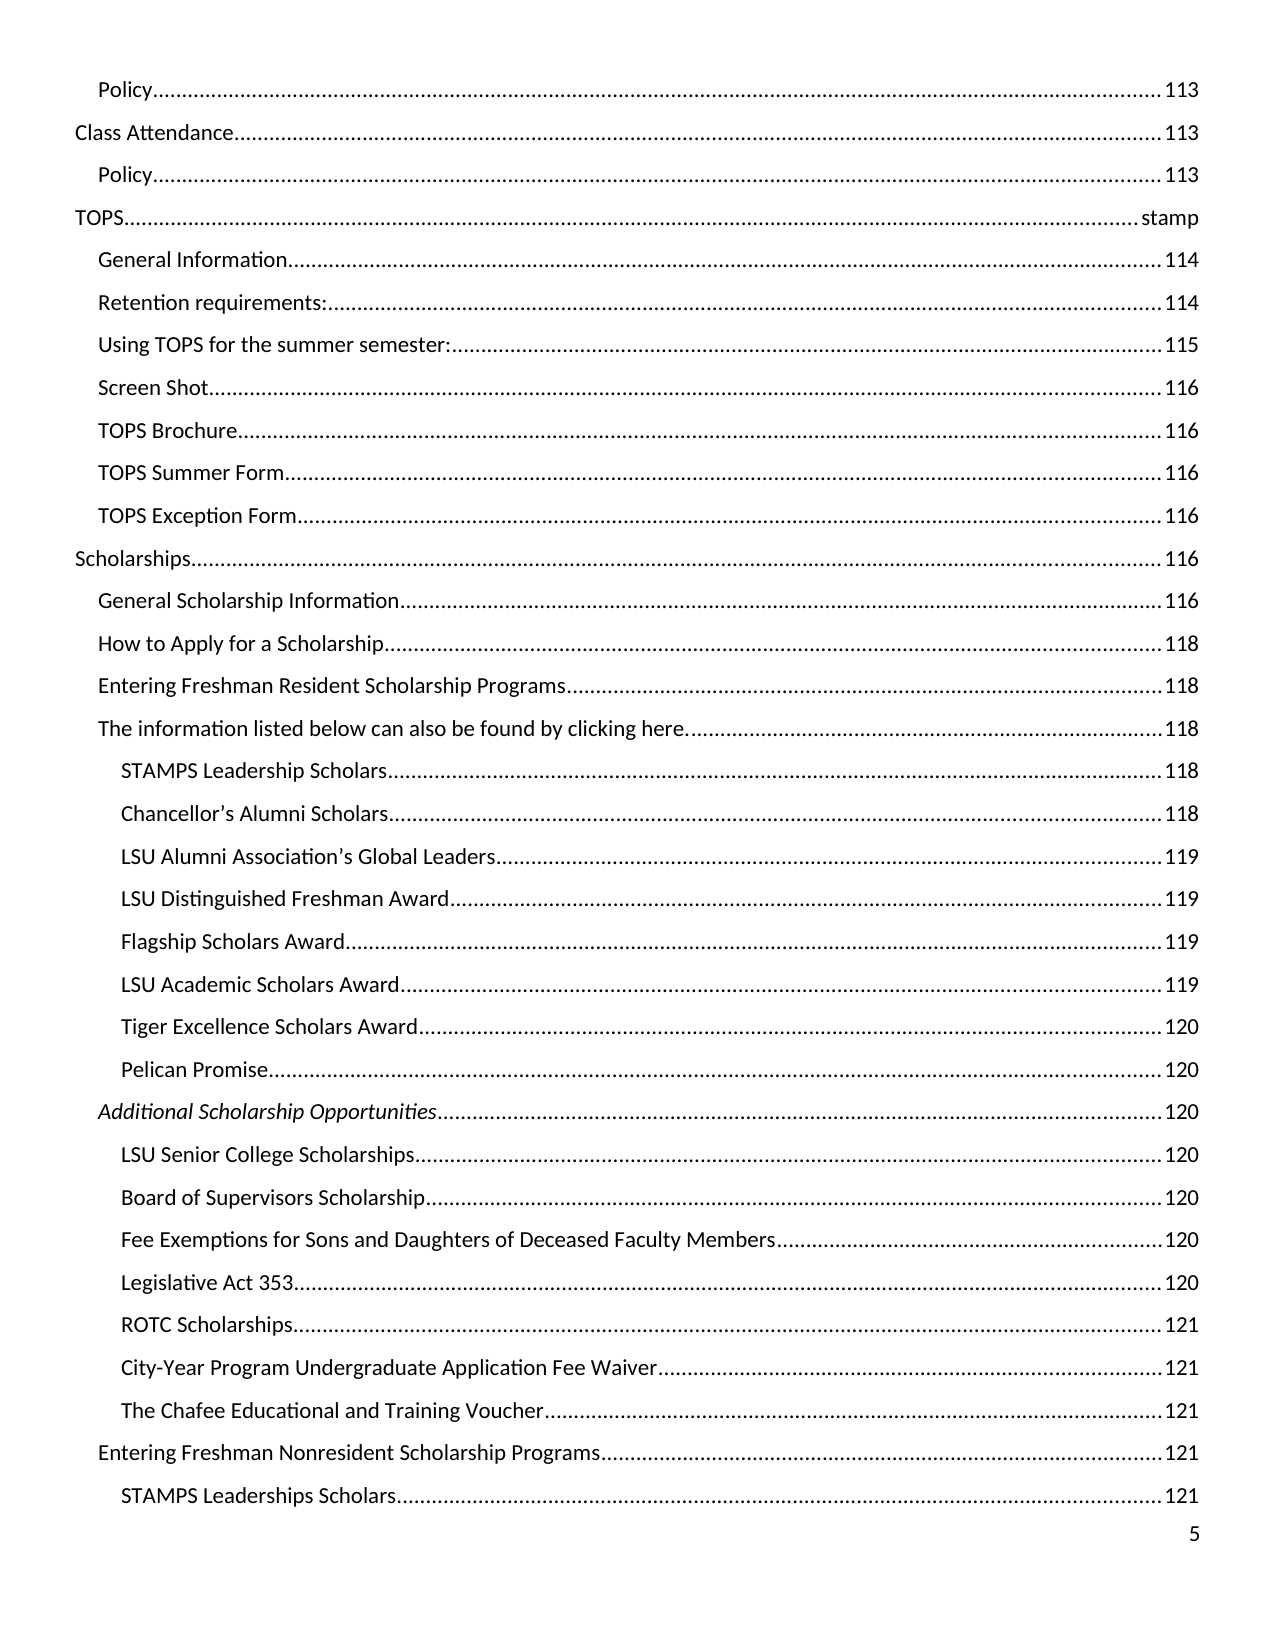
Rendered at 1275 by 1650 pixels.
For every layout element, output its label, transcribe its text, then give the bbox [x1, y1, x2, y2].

text Fee Exemptions for Sons and Daughters of Deceased Faculty Members 120 [121, 1225, 1200, 1253]
text How to Apply for a Scholarship 118 [98, 629, 1200, 657]
text Screen Shot 116 [98, 373, 1200, 401]
text Policy 113 [98, 75, 1200, 103]
text The information listed below can also be found by clicking here. 118 [98, 714, 1200, 742]
text Retention requirements: 114 [98, 288, 1200, 316]
text Entering Freshman Resident Scholarship Programs 118 [98, 671, 1200, 699]
text Class Attendance 113 [75, 118, 1200, 146]
text STAMPS Leaderships Scholars 121 [121, 1481, 1200, 1509]
text Tiger Excellence Scholars Award 120 [121, 1012, 1200, 1040]
text LSU Distinguished Freshman Award 119 [121, 884, 1200, 912]
text TOPS Exception Form 116 [98, 501, 1200, 529]
text Additional Scholarship Opportunities 120 [98, 1097, 1200, 1126]
text Entering Freshman Nonresident Scholarship Programs 121 [98, 1438, 1200, 1466]
text TOPS Brochure 116 [98, 416, 1200, 444]
text Using TOPS for the summer semester: 115 [98, 331, 1200, 359]
text LSU Academic Scholars Award 119 [121, 970, 1200, 998]
text Flagship Scholars Award 119 [121, 927, 1200, 955]
text TOPS Summer Form 116 [98, 458, 1200, 486]
text TOPS stamp [75, 203, 1200, 231]
text Legislative Act 353 120 [121, 1268, 1200, 1296]
text Pelican Promise 120 [121, 1055, 1200, 1083]
text Scholarships 116 [75, 544, 1200, 572]
text LSU Alumni Association’s Global Leaders 119 [121, 842, 1200, 870]
text General Information 114 [98, 245, 1200, 273]
text ROTC Scholarships 121 [121, 1311, 1200, 1338]
text Policy 113 [98, 160, 1200, 188]
text General Scholarship Information 116 [98, 586, 1200, 614]
text Board of Supervisors Scholarship 120 [121, 1183, 1200, 1211]
text The Chafee Educational and Training Voucher 121 [121, 1396, 1200, 1424]
text STAMPS Leadership Scholars 118 [121, 757, 1200, 785]
text City-Year Program Undergraduate Application Fee Waiver 121 [121, 1353, 1200, 1381]
text LSU Senior College Scholarships 120 [121, 1140, 1200, 1168]
text Chancellor’s Alumni Scholars 118 [121, 799, 1200, 827]
